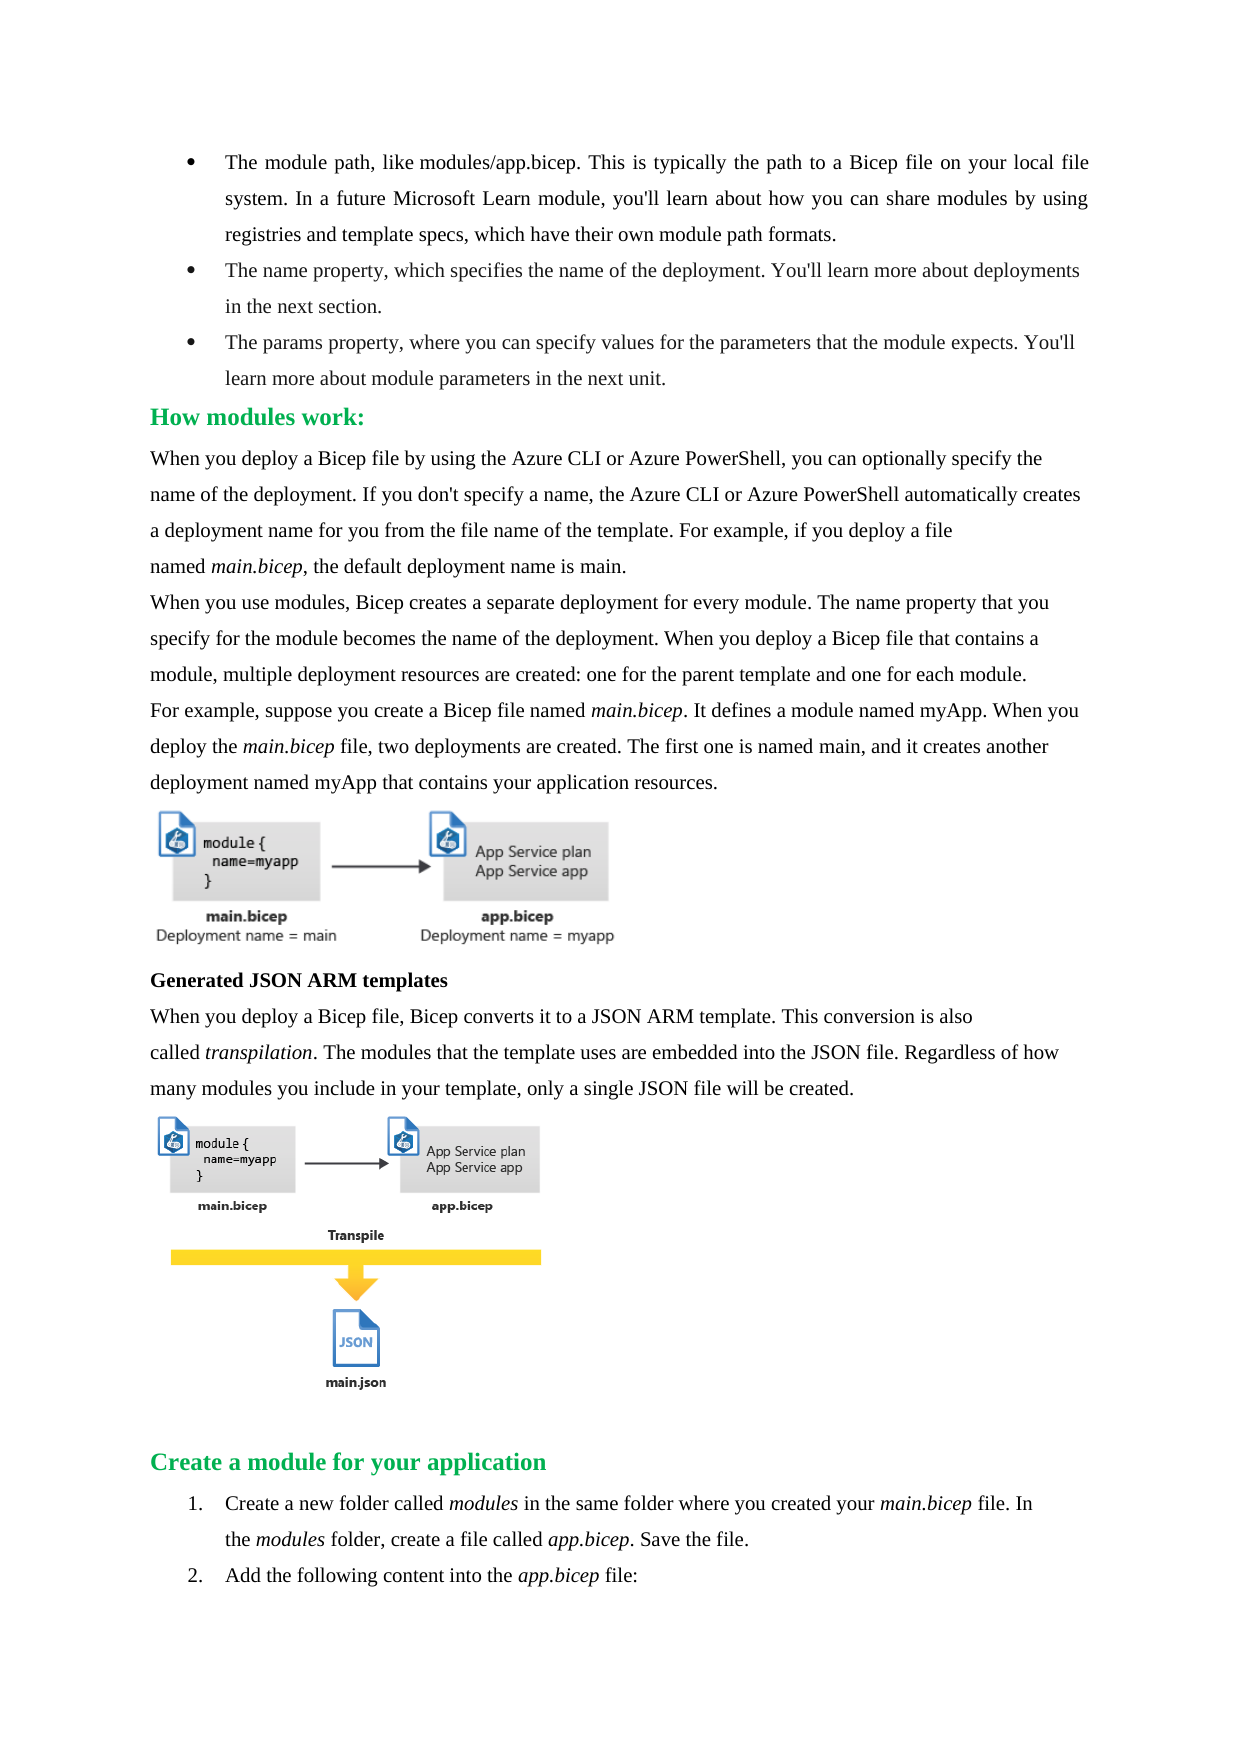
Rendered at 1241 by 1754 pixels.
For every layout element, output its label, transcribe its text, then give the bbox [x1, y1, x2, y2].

picture [150, 805, 619, 951]
text Create a module for your application [150, 1447, 1090, 1476]
list The module path, like modules/app.bicep. This is typically the path to a Bicep file on your local file system. In a future Microsoft Learn module, you'll learn about how you can share modules by using registries and template specs, which have their own module path formats. [187, 150, 1090, 246]
list The params property, where you can specify values for the parameters that the module expects. You'll learn more about module parameters in the next unit. [187, 330, 1090, 390]
picture [150, 1112, 549, 1395]
text When you use modules, Bicep creates a separate deployment for every module. The name property that you specify for the module becomes the name of the deployment. When you deploy a Bicep file that contains a module, multiple deployment resources are created: one for the parent template and one for each module. [150, 589, 1090, 686]
list Create a new folder called modules in the same folder where you created your main.bicep file. In the modules folder, create a file called app.bicep. Save the file. [187, 1491, 1090, 1551]
list The name property, which specifies the name of the deployment. You'll learn more about deployments in the next section. [187, 258, 1090, 318]
text For example, suppose you create a Bicep file named main.bicep. It defines a module named myApp. When you deploy the main.bicep file, two deployments are created. The first one is named main, and it creates another deployment named myApp that contains your application resources. [150, 698, 1090, 794]
text How modules work: [150, 402, 1090, 431]
list Add the following content into the app.bicep file: [187, 1563, 1090, 1587]
text When you deploy a Bicep file by using the Azure CLI or Azure PowerShell, you can optionally specify the name of the deployment. If you don't specify a name, the Azure CLI or Azure PowerShell automatically creates a deployment name for you from the file name of the template. For example, if you deploy a file named main.bicep, the default deployment name is main. [150, 445, 1090, 578]
text When you deploy a Bicep file, Bicep converts it to a JSON ARM template. This conversion is also called transpilation. The modules that the template uses are embedded into the JSON file. Regardless of how many modules you include in your template, only a single JSON file will be created. [150, 1004, 1090, 1100]
text Generated JSON ARM templates [150, 968, 1090, 992]
